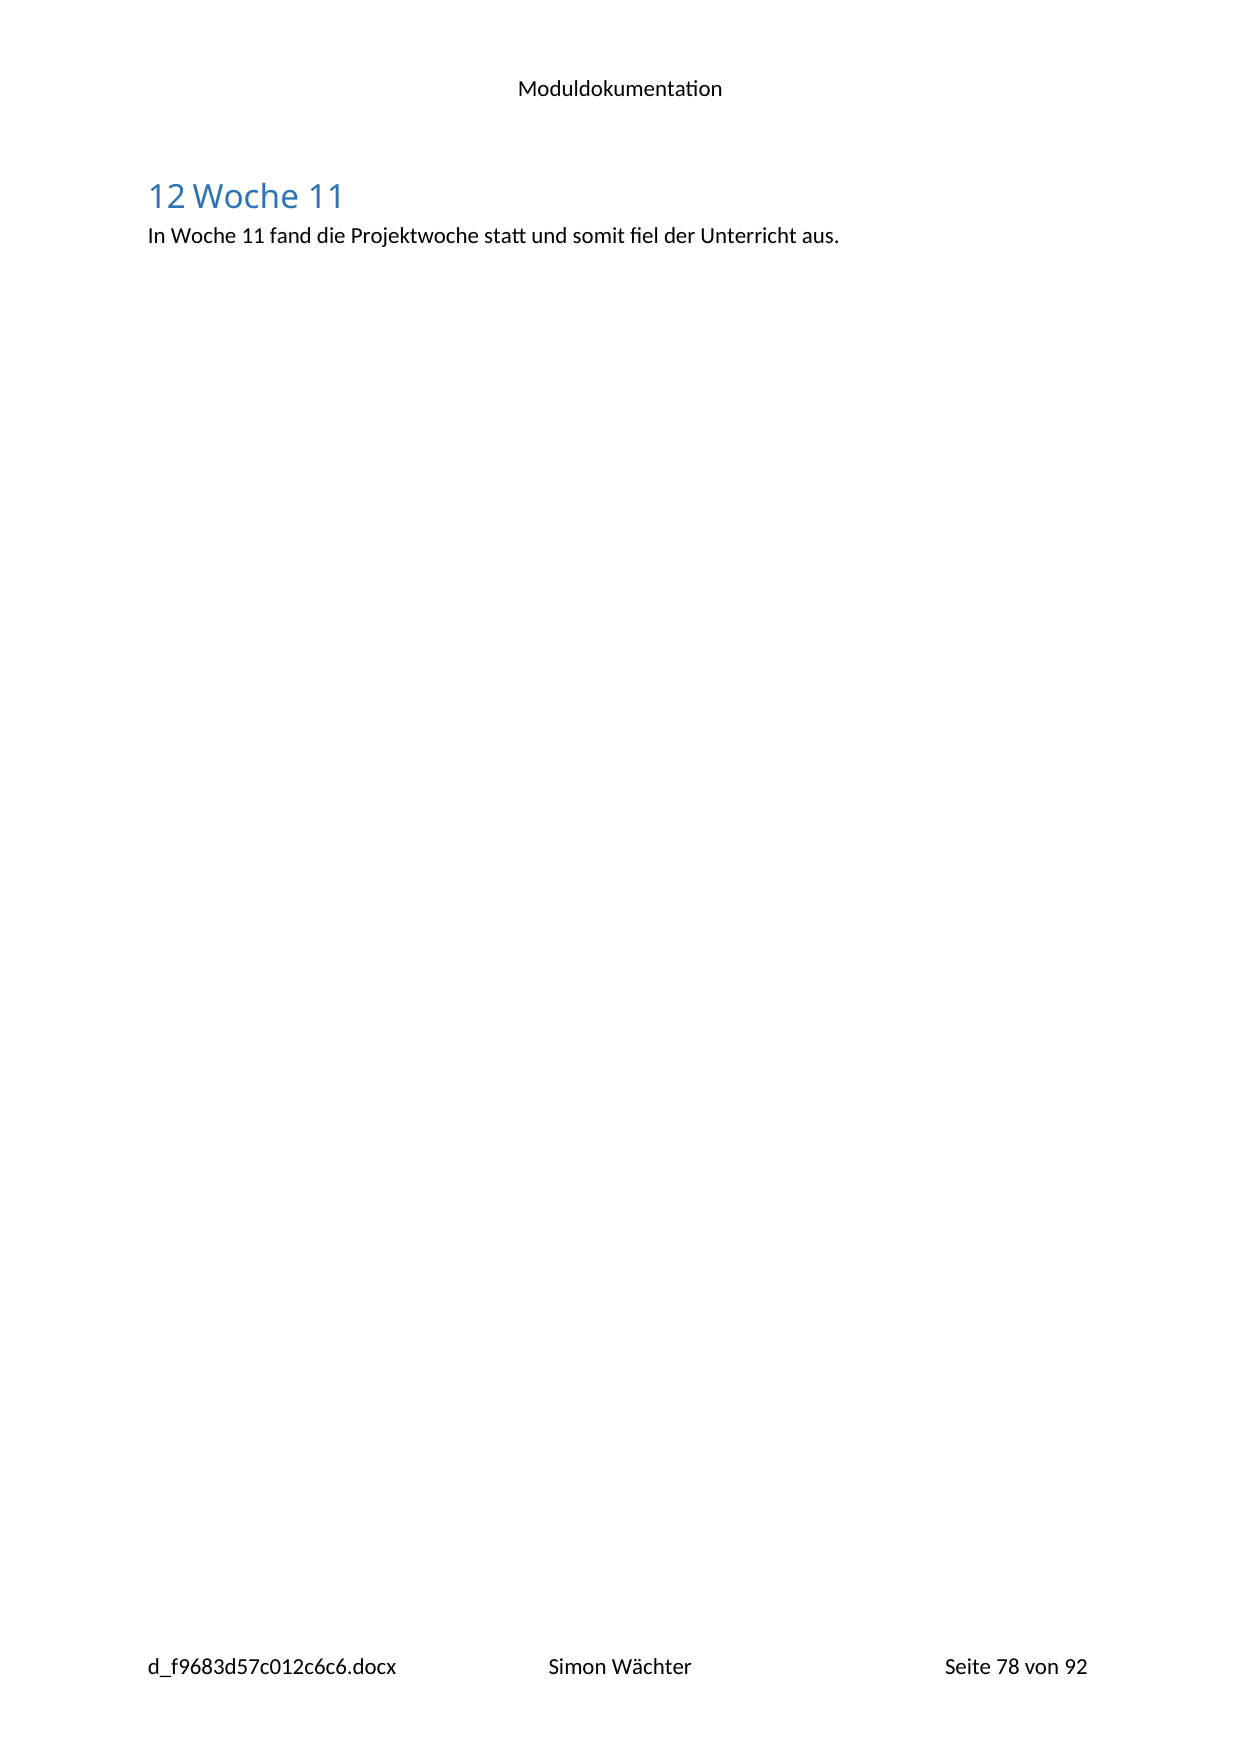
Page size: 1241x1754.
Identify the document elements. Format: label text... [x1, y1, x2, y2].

subtitle Woche 11 [148, 173, 1093, 218]
text In Woche 11 fand die Projektwoche statt und somit fiel der Unterricht aus. [148, 222, 1093, 249]
